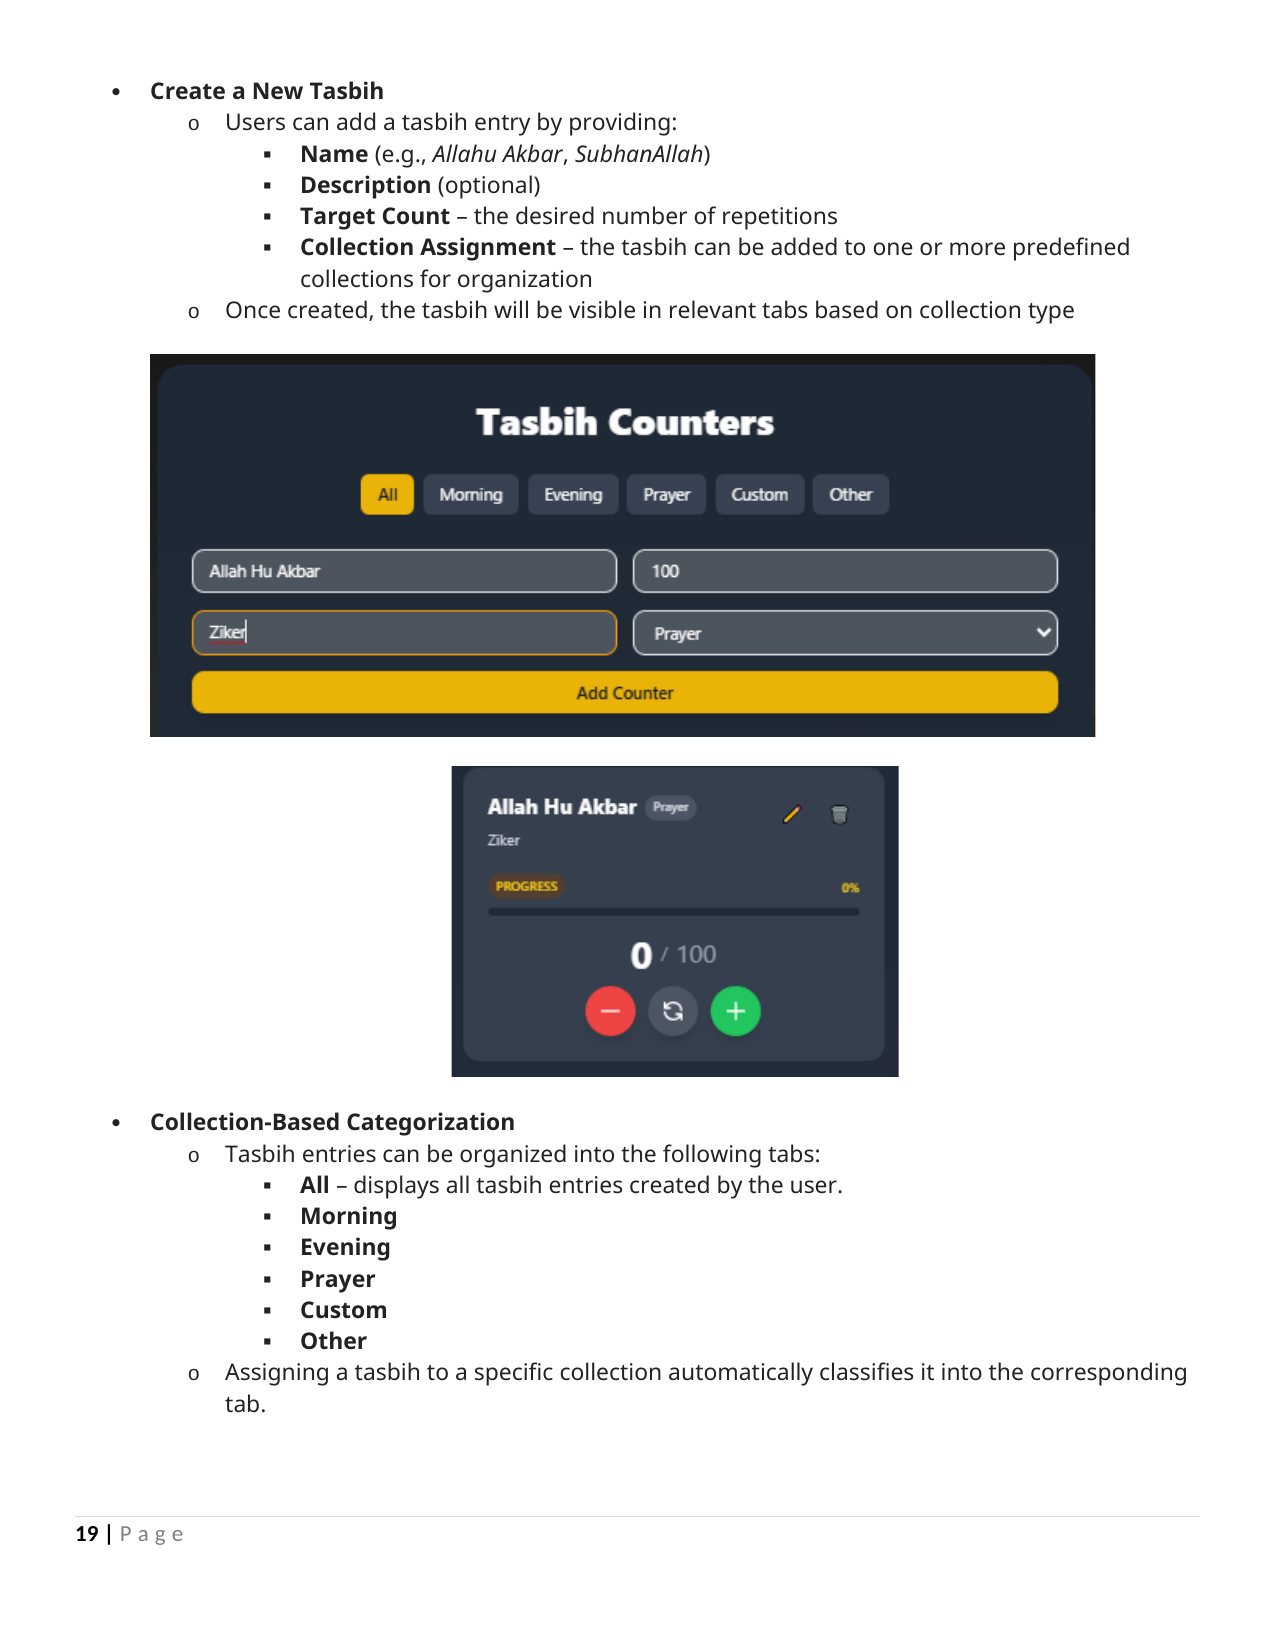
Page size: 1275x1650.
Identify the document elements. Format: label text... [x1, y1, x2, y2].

list Morning [262, 1200, 1200, 1231]
list Once created, the tasbih will be visible in relevant tabs based on collection type [187, 294, 1200, 325]
list Collection Assignment – the tasbih can be added to one or more predefined collections for organization [262, 231, 1200, 294]
list Collection-Based Categorization [112, 1106, 1200, 1137]
list Users can add a tasbih entry by providing: [187, 106, 1200, 137]
list Create a New Tasbih [112, 75, 1200, 106]
picture [451, 766, 899, 1077]
picture [150, 354, 1096, 737]
list Evening [262, 1231, 1200, 1262]
list All – displays all tasbih entries created by the user. [262, 1169, 1200, 1200]
list Prayer [262, 1262, 1200, 1294]
list Custom [262, 1294, 1200, 1325]
list Other [262, 1325, 1200, 1356]
list Description (optional) [262, 169, 1200, 200]
list Target Count – the desired number of repetitions [262, 200, 1200, 231]
list Assigning a tasbih to a specific collection automatically classifies it into the corresponding tab. [187, 1356, 1200, 1419]
list Tasbih entries can be organized into the following tabs: [187, 1137, 1200, 1169]
list Name (e.g., Allahu Akbar, SubhanAllah) [262, 137, 1200, 169]
